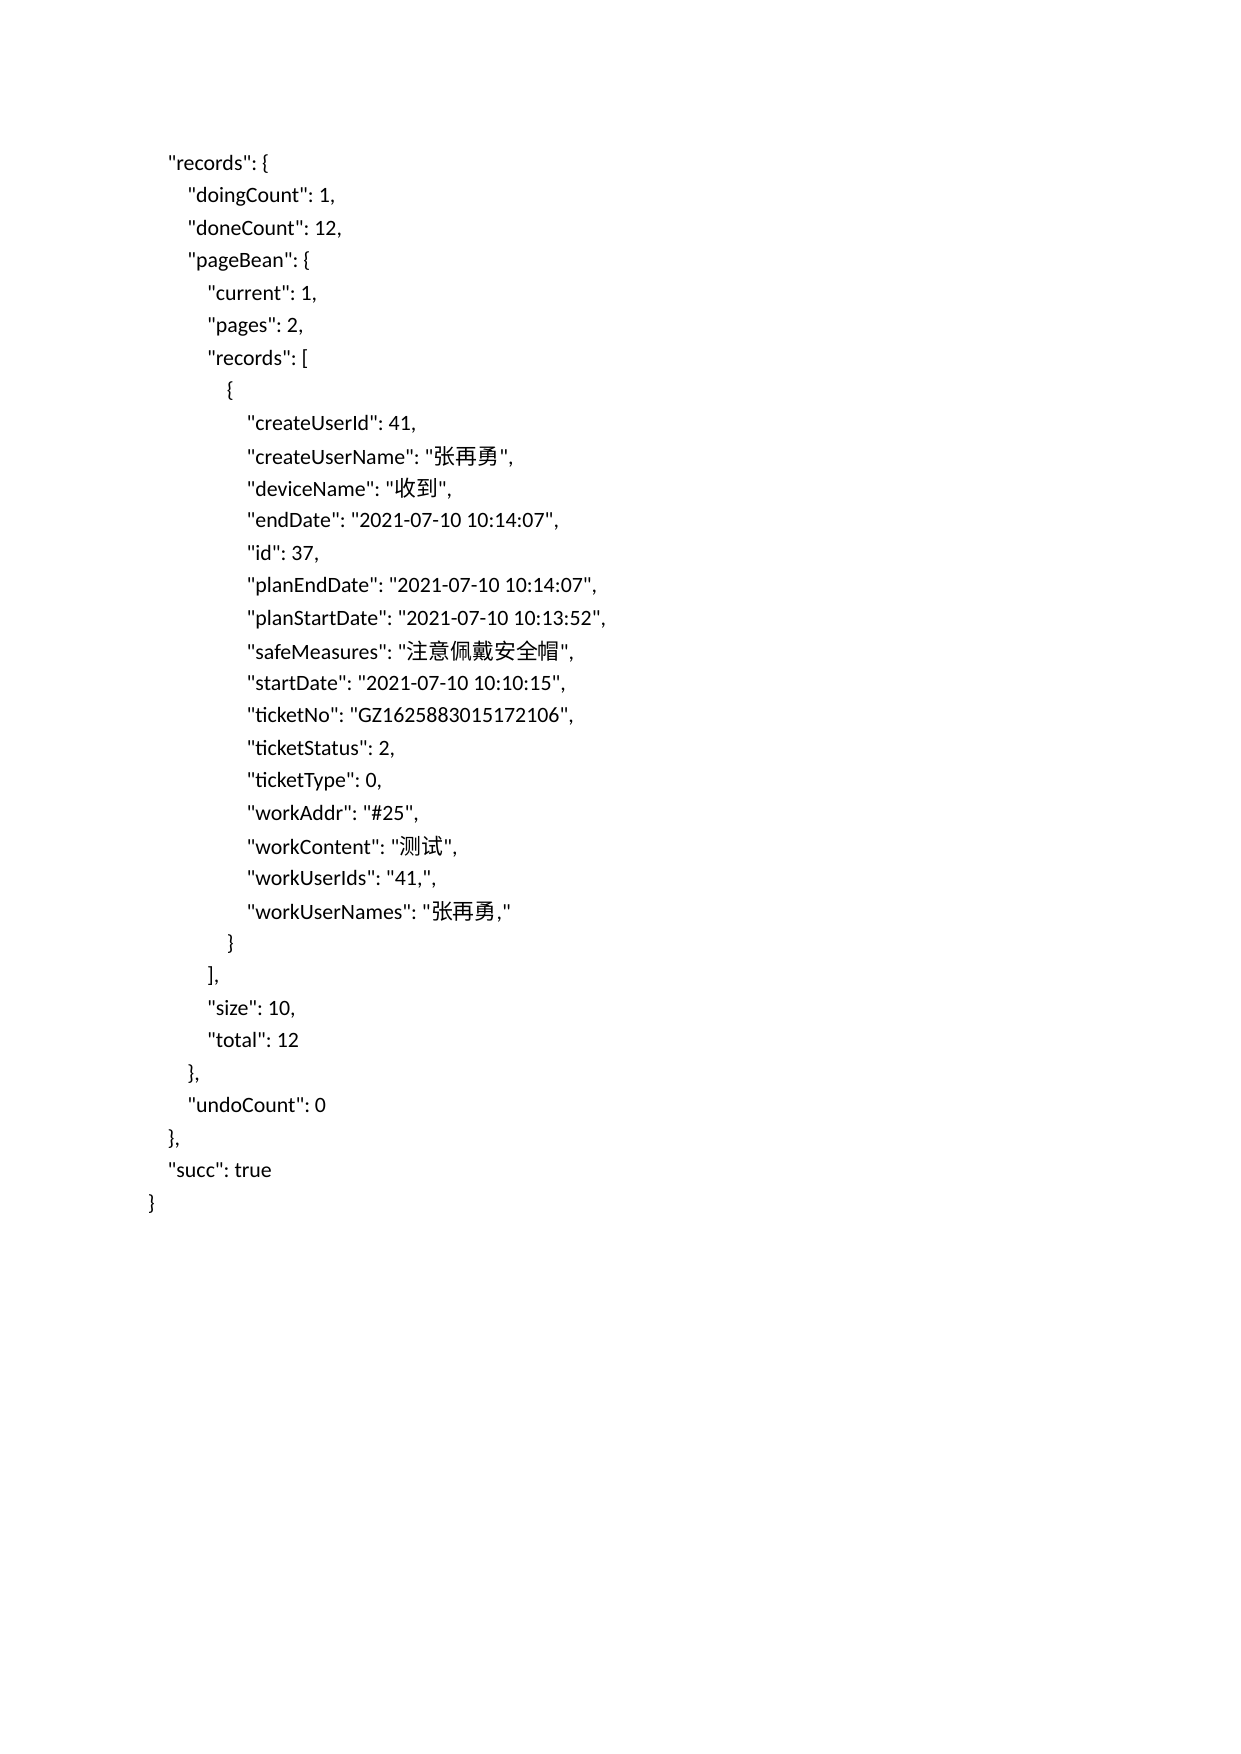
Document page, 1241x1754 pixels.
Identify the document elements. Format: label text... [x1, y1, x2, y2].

text }, [148, 1121, 1093, 1153]
text "undoCount": 0 [148, 1088, 1093, 1121]
text "succ": true [148, 1153, 1093, 1186]
text "doneCount": 12, [148, 211, 1093, 243]
text "records": [ [148, 341, 1093, 373]
text "records": { [148, 146, 1093, 178]
text }, [148, 1056, 1093, 1088]
text "pageBean": { [148, 243, 1093, 276]
text "endDate": "2021-07-10 10:14:07", [148, 503, 1093, 536]
text "ticketNo": "GZ1625883015172106", [148, 698, 1093, 731]
text "deviceName": "收到", [148, 471, 1093, 503]
text "planStartDate": "2021-07-10 10:13:52", [148, 601, 1093, 633]
text "doingCount": 1, [148, 178, 1093, 211]
text } [148, 1186, 1093, 1218]
text } [148, 926, 1093, 958]
text "createUserName": "张再勇", [148, 438, 1093, 471]
text "size": 10, [148, 991, 1093, 1023]
text "createUserId": 41, [148, 406, 1093, 438]
text "ticketStatus": 2, [148, 731, 1093, 763]
text { [148, 373, 1093, 406]
text "workUserIds": "41,", [148, 861, 1093, 893]
text "ticketType": 0, [148, 763, 1093, 796]
text "workContent": "测试", [148, 828, 1093, 861]
text ], [148, 958, 1093, 991]
text "startDate": "2021-07-10 10:10:15", [148, 666, 1093, 698]
text "workAddr": "#25", [148, 796, 1093, 828]
text "workUserNames": "张再勇," [148, 893, 1093, 926]
text "planEndDate": "2021-07-10 10:14:07", [148, 568, 1093, 601]
text "safeMeasures": "注意佩戴安全帽", [148, 633, 1093, 666]
text "current": 1, [148, 276, 1093, 308]
text "total": 12 [148, 1023, 1093, 1056]
text "id": 37, [148, 536, 1093, 568]
text "pages": 2, [148, 308, 1093, 341]
